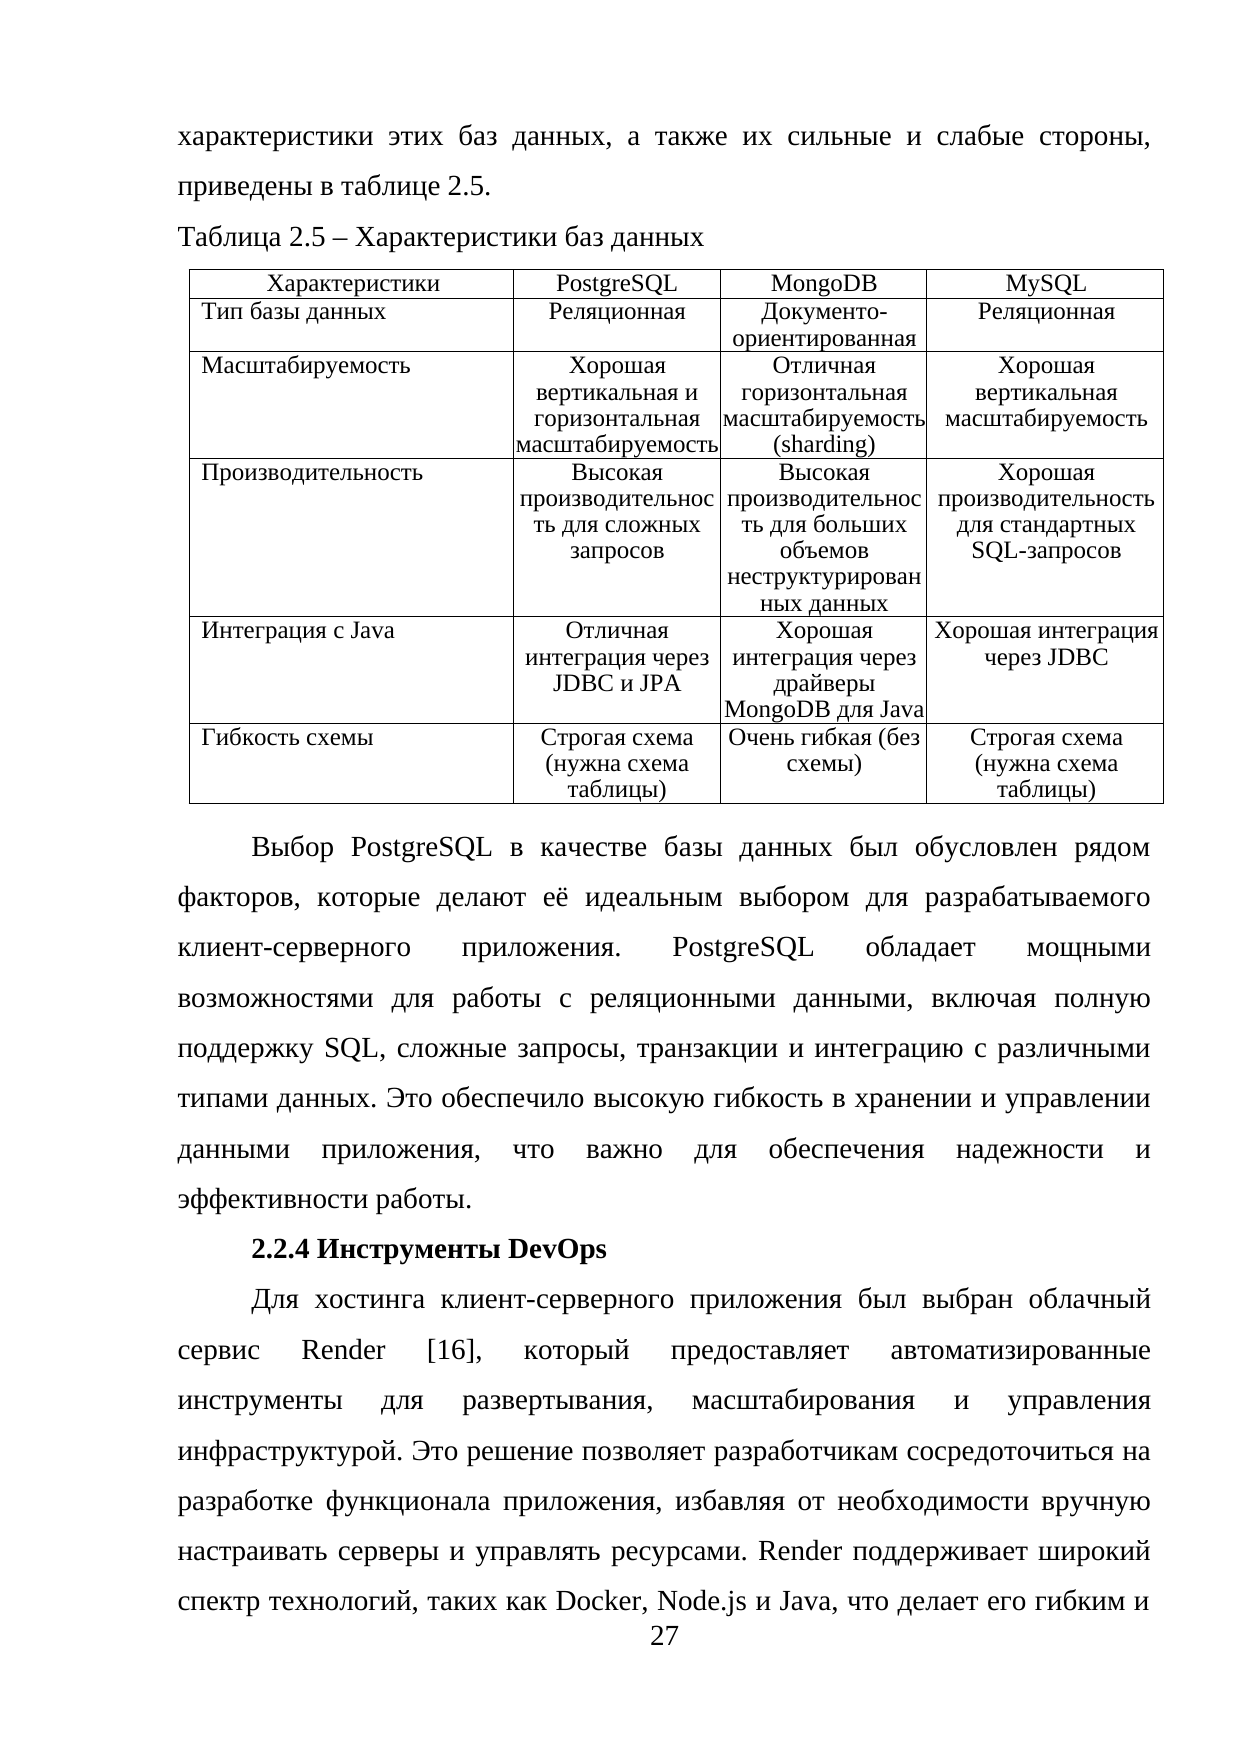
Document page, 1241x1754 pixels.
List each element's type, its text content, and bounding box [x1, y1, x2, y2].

table_cell Высокая производительность для больших объемов неструктурированных данных [721, 459, 926, 616]
table_cell Отличная интеграция через JDBC и JPA [514, 617, 720, 723]
table_cell Документо-ориентированная [721, 299, 926, 351]
text 2.2.4 Инструменты DevOps [177, 1231, 1152, 1265]
text Выбор PostgreSQL в качестве базы данных был обусловлен рядом факторов, которые делают её идеальным выбором для разрабатываемого клиент-серверного приложения. PostgreSQL обладает мощными возможностями для работы с реляционными данными, включая полную поддержку SQL, сложные запросы, транзакции и интеграцию с различными типами данных. Это обеспечило высокую гибкость в хранении и управлении данными приложения, что важно для обеспечения надежности и эффективности работы. [177, 829, 1152, 1214]
table_cell Высокая производительность для сложных запросов [514, 459, 720, 616]
table_cell Хорошая интеграция через JDBC [927, 617, 1163, 723]
table_header Характеристики [190, 270, 513, 298]
table_cell Производительность [190, 459, 513, 616]
table_cell Строгая схема (нужна схема таблицы) [514, 724, 720, 803]
table_cell Реляционная [514, 299, 720, 351]
table_cell Строгая схема (нужна схема таблицы) [927, 724, 1163, 803]
table_header MongoDB [721, 270, 926, 298]
table_cell Хорошая интеграция через драйверы MongoDB для Java [721, 617, 926, 723]
table_cell Тип базы данных [190, 299, 513, 351]
table_cell Хорошая вертикальная масштабируемость [927, 352, 1163, 458]
table_cell Хорошая производительность для стандартных SQL-запросов [927, 459, 1163, 616]
table_cell Хорошая вертикальная и горизонтальная масштабируемость [514, 352, 720, 458]
text Таблица 2.5 – Характеристики баз данных [177, 219, 1152, 252]
table_cell Очень гибкая (без схемы) [721, 724, 926, 803]
table_cell Реляционная [927, 299, 1163, 351]
table_cell Отличная горизонтальная масштабируемость (sharding) [721, 352, 926, 458]
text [177, 1282, 1152, 1617]
table_cell Гибкость схемы [190, 724, 513, 803]
table_cell Масштабируемость [190, 352, 513, 458]
table_cell Интеграция с Java [190, 617, 513, 723]
table_header PostgreSQL [514, 270, 720, 298]
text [177, 118, 1152, 202]
table_header MySQL [927, 270, 1163, 298]
